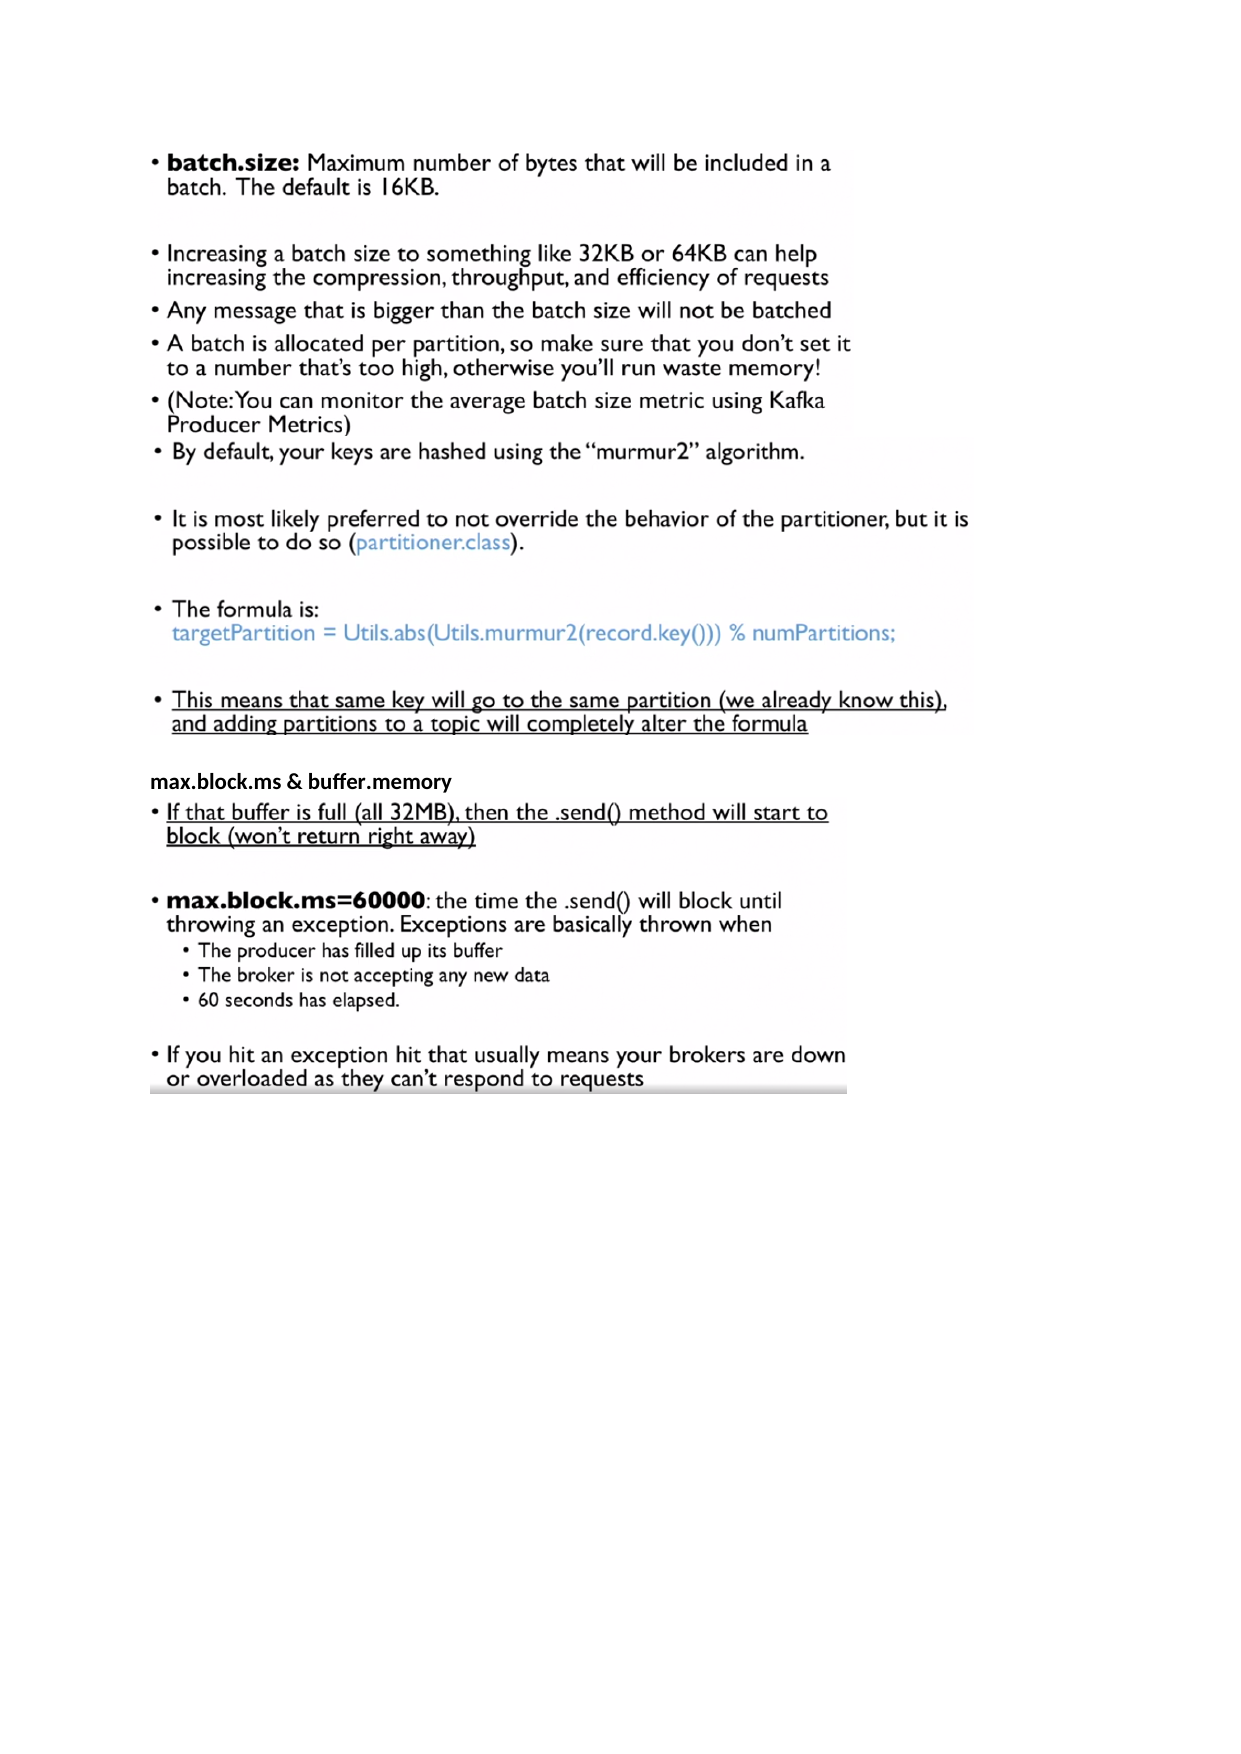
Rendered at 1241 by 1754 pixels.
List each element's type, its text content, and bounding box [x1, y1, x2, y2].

picture [150, 150, 855, 436]
text max.block.ms & buffer.memory [150, 767, 1090, 795]
picture [150, 437, 974, 735]
picture [150, 797, 847, 1094]
